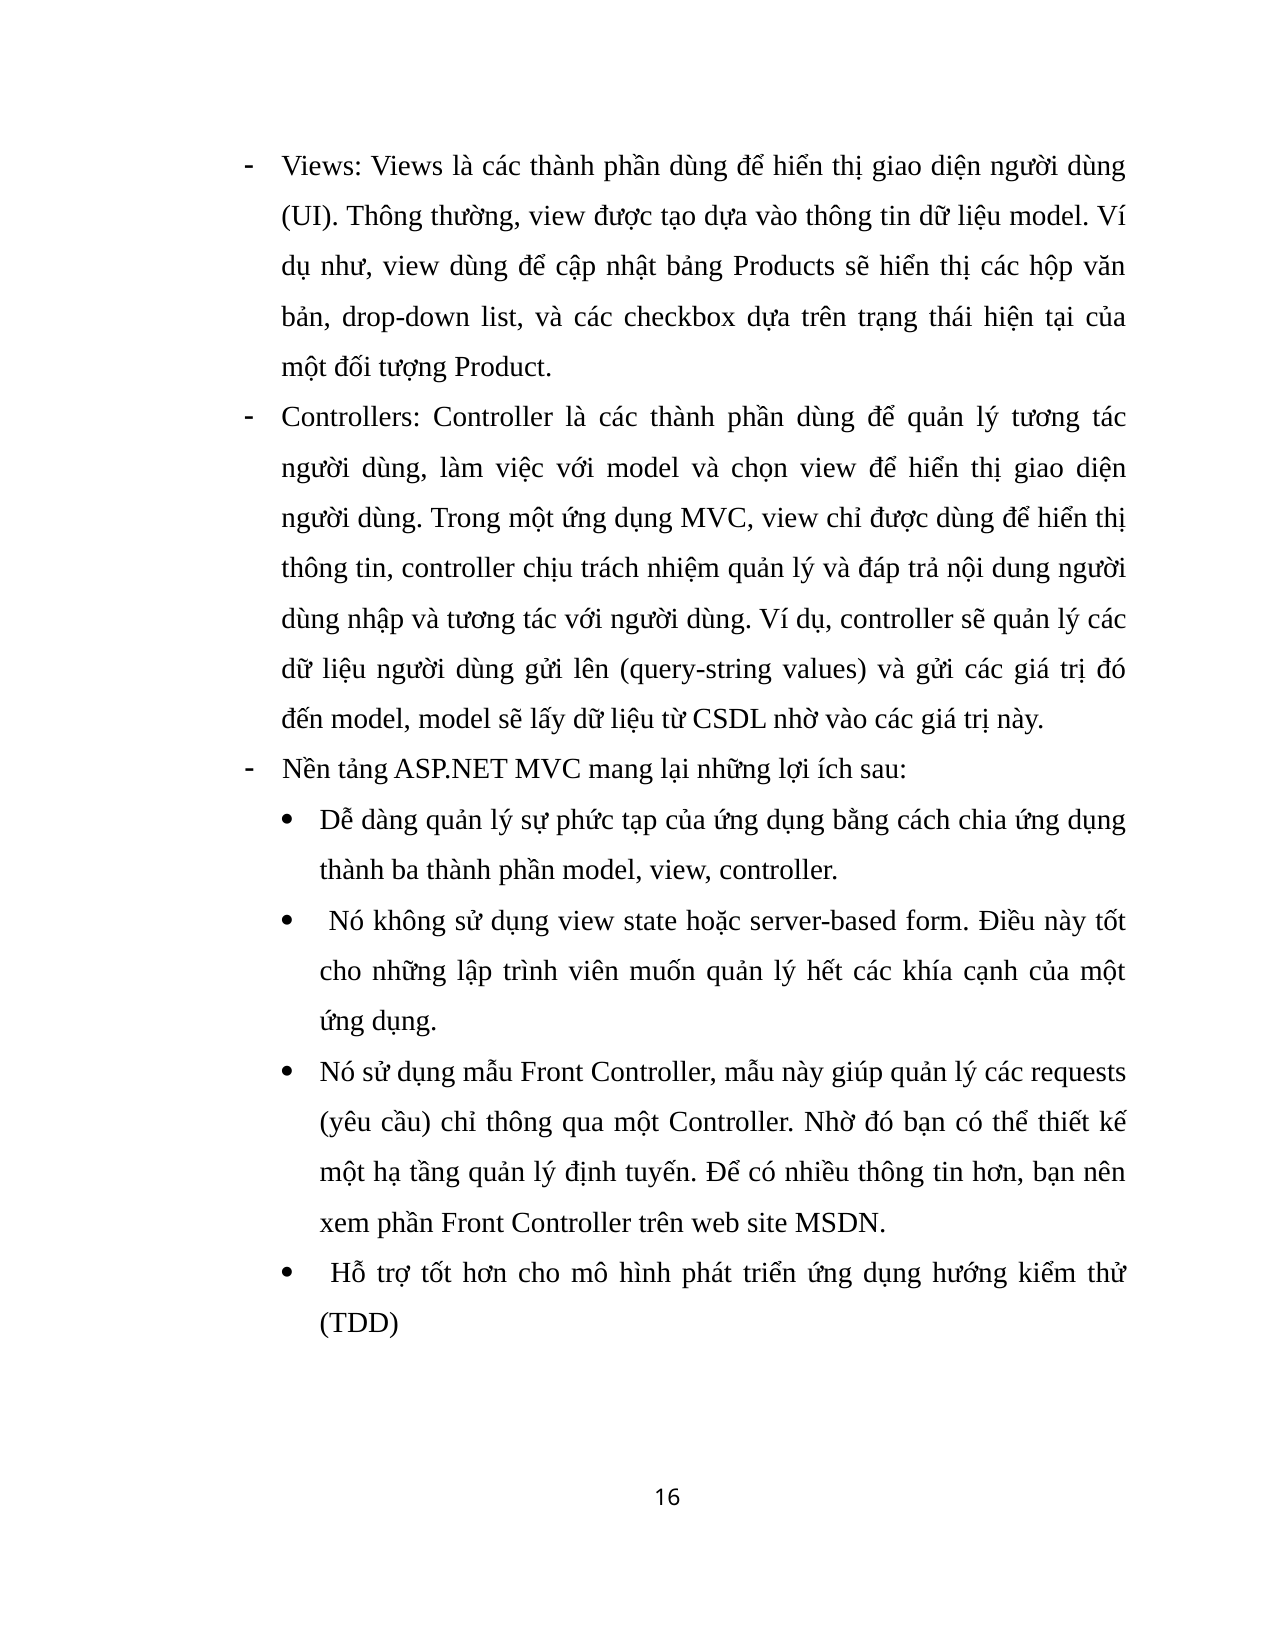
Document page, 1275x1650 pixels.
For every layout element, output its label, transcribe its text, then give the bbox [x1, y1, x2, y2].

list Views: Views là các thành phần dùng để hiển thị giao diện người dùng (UI). Thông thường, view được tạo dựa vào thông tin dữ liệu model. Ví dụ như, view dùng để cập nhật bảng Products sẽ hiển thị các hộp văn bản, drop-down list, và các checkbox dựa trên trạng thái hiện tại của một đối tượng Product. [244, 148, 1127, 383]
list Controllers: Controller là các thành phần dùng để quản lý tương tác người dùng, làm việc với model và chọn view để hiển thị giao diện người dùng. Trong một ứng dụng MVC, view chỉ được dùng để hiển thị thông tin, controller chịu trách nhiệm quản lý và đáp trả nội dung người dùng nhập và tương tác với người dùng. Ví dụ, controller sẽ quản lý các dữ liệu người dùng gửi lên (query-string values) và gửi các giá trị đó đến model, model sẽ lấy dữ liệu từ CSDL nhờ vào các giá trị này. [244, 399, 1127, 735]
list Nó không sử dụng view state hoặc server-based form. Điều này tốt cho những lập trình viên muốn quản lý hết các khía cạnh của một ứng dụng. [282, 903, 1127, 1037]
list Nền tảng ASP.NET MVC mang lại những lợi ích sau: [244, 752, 1127, 785]
list Hỗ trợ tốt hơn cho mô hình phát triển ứng dụng hướng kiểm thử (TDD) [282, 1255, 1127, 1339]
list Nó sử dụng mẫu Front Controller, mẫu này giúp quản lý các requests (yêu cầu) chỉ thông qua một Controller. Nhờ đó bạn có thể thiết kế một hạ tầng quản lý định tuyến. Để có nhiều thông tin hơn, bạn nên xem phần Front Controller trên web site MSDN. [282, 1054, 1127, 1238]
list Dễ dàng quản lý sự phức tạp của ứng dụng bằng cách chia ứng dụng thành ba thành phần model, view, controller. [282, 802, 1127, 886]
